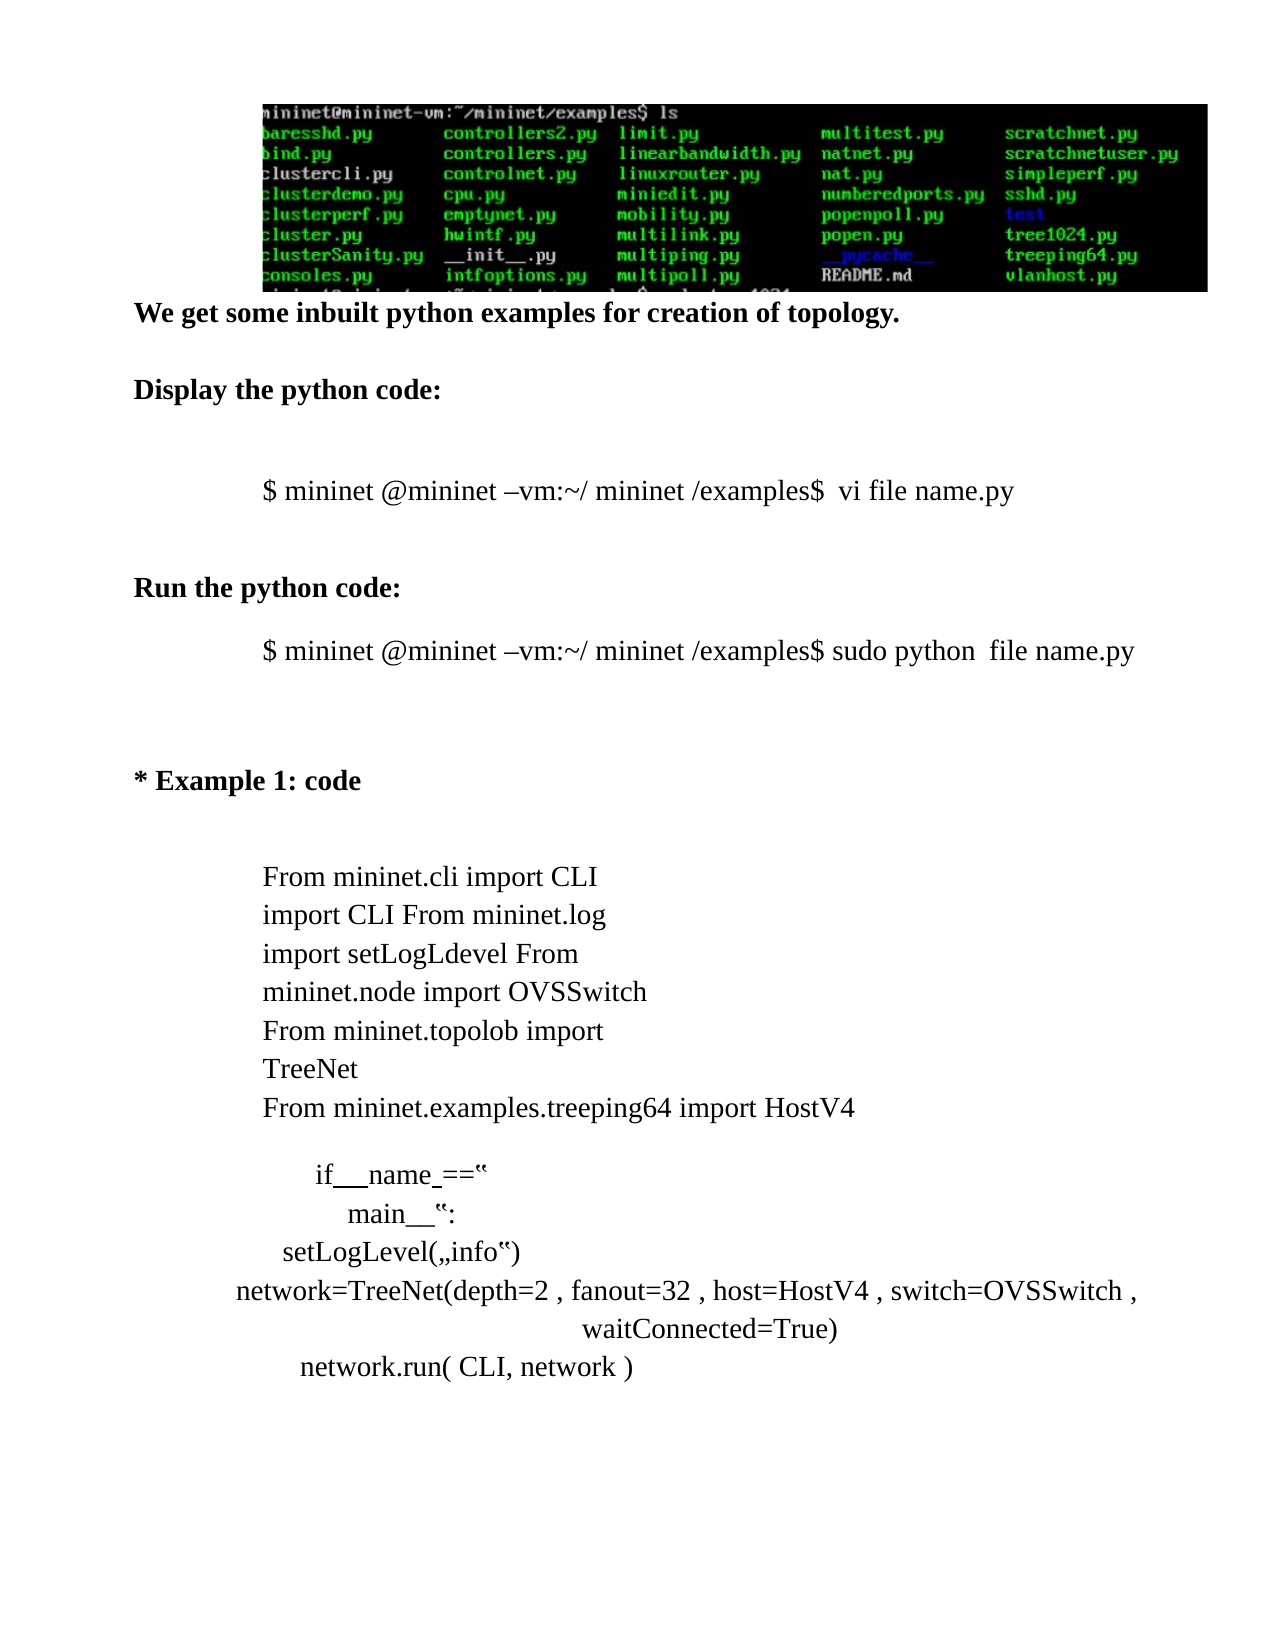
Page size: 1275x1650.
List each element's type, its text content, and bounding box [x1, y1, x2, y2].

text if name ==‟ main__‟: setLogLevel(„info‟) [274, 1157, 529, 1268]
picture [262, 104, 1208, 292]
subtitle We get some inbuilt python examples for creation of topology. Display the python code: [133, 295, 926, 406]
text network.run( CLI, network ) [300, 1349, 1248, 1382]
text $ mininet @mininet –vm:~/ mininet /examples$ vi file name.py [262, 478, 1248, 506]
subtitle Run the python code: [133, 570, 1248, 603]
text $ mininet @mininet –vm:~/ mininet /examples$ sudo python file name.py [262, 633, 1248, 666]
text network=TreeNet(depth=2 , fanout=32 , host=HostV4 , switch=OVSSwitch , [133, 1273, 1239, 1307]
subtitle * Example 1: code [133, 763, 1248, 796]
text waitConnected=True) [179, 1311, 1240, 1344]
text From mininet.examples.treeping64 import HostV4 [262, 1090, 1248, 1124]
text From mininet.cli import CLI import CLI From mininet.log import setLogLdevel From mininet.node import OVSSwitch From mininet.topolob import TreeNet [262, 859, 672, 1085]
